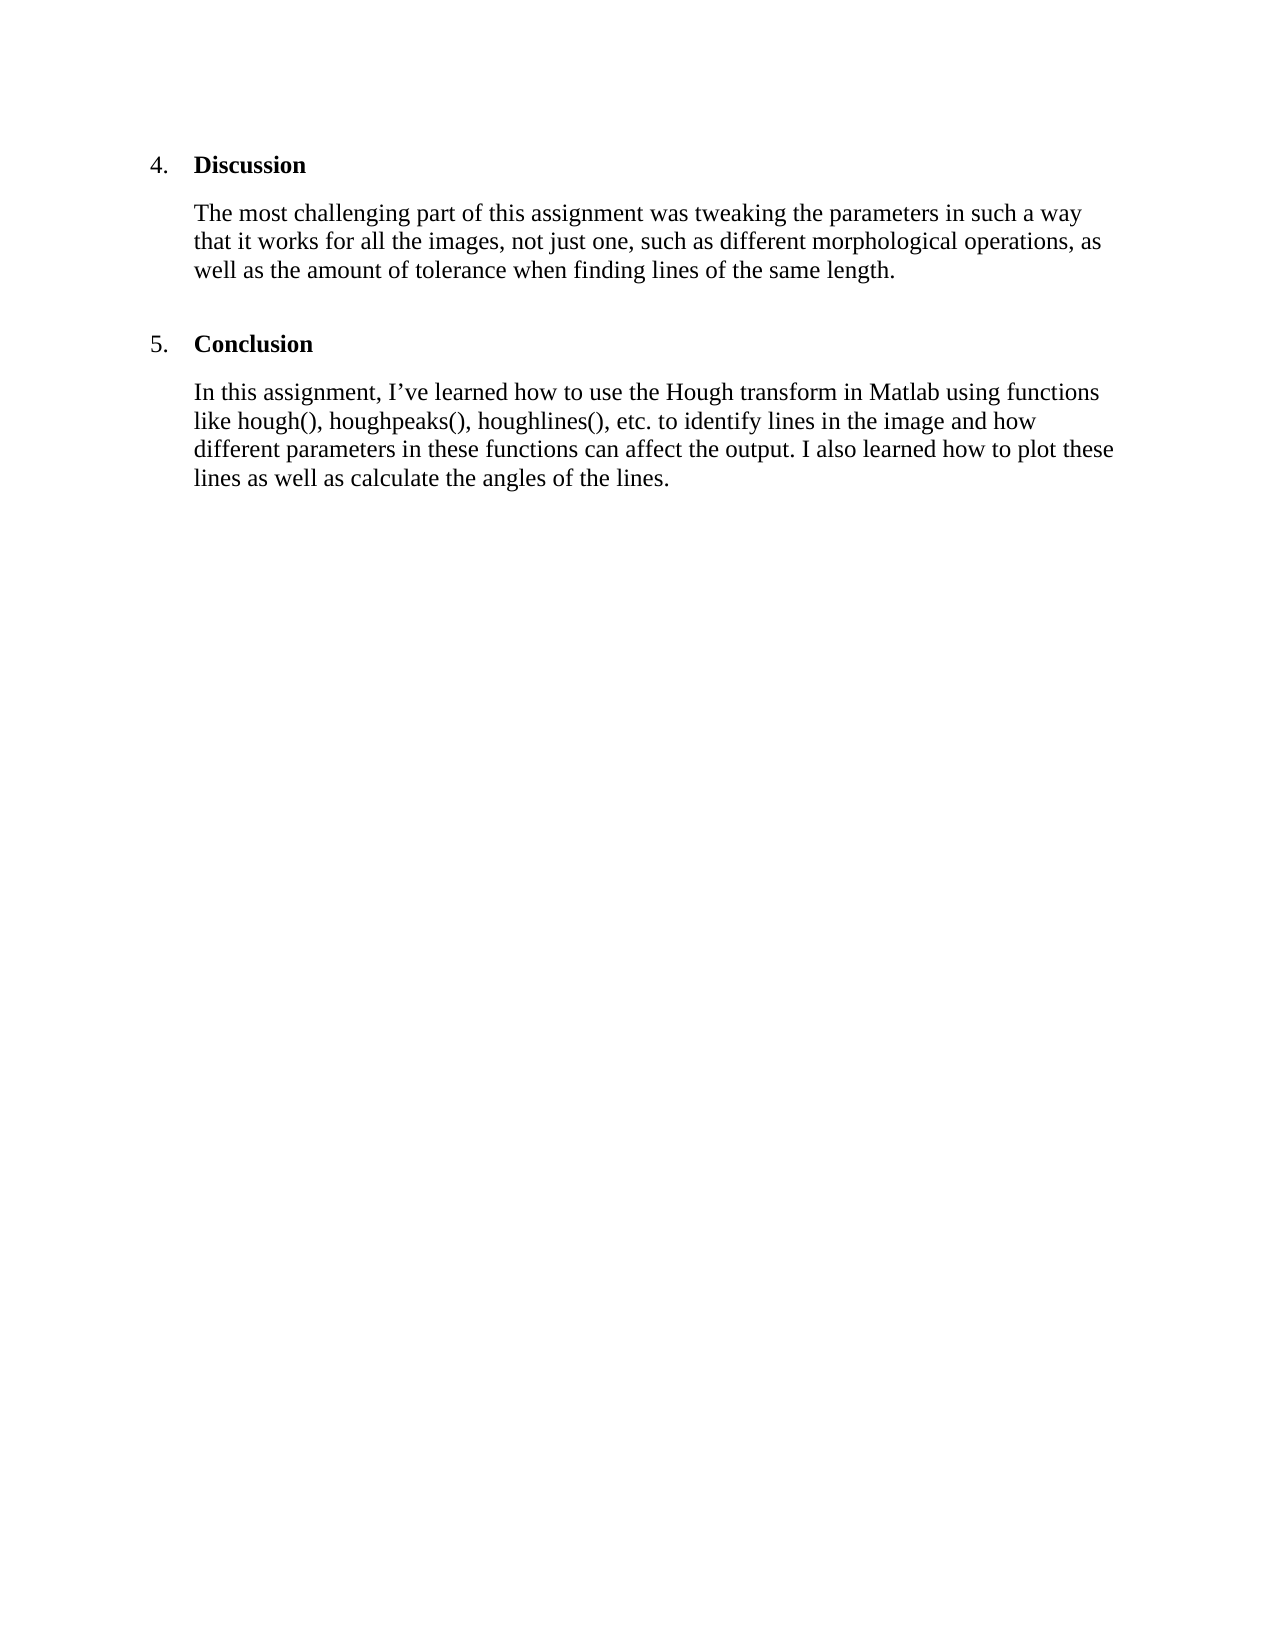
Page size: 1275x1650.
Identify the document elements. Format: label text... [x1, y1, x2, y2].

text 5. Conclusion [150, 329, 1125, 358]
text 4. Discussion [150, 150, 1125, 179]
text The most challenging part of this assignment was tweaking the parameters in such a way that it works for all the images, not just one, such as different morphological operations, as well as the amount of tolerance when finding lines of the same length. [194, 198, 1125, 284]
text In this assignment, I’ve learned how to use the Hough transform in Matlab using functions like hough(), houghpeaks(), houghlines(), etc. to identify lines in the image and how different parameters in these functions can affect the output. I also learned how to plot these lines as well as calculate the angles of the lines. [194, 377, 1125, 492]
